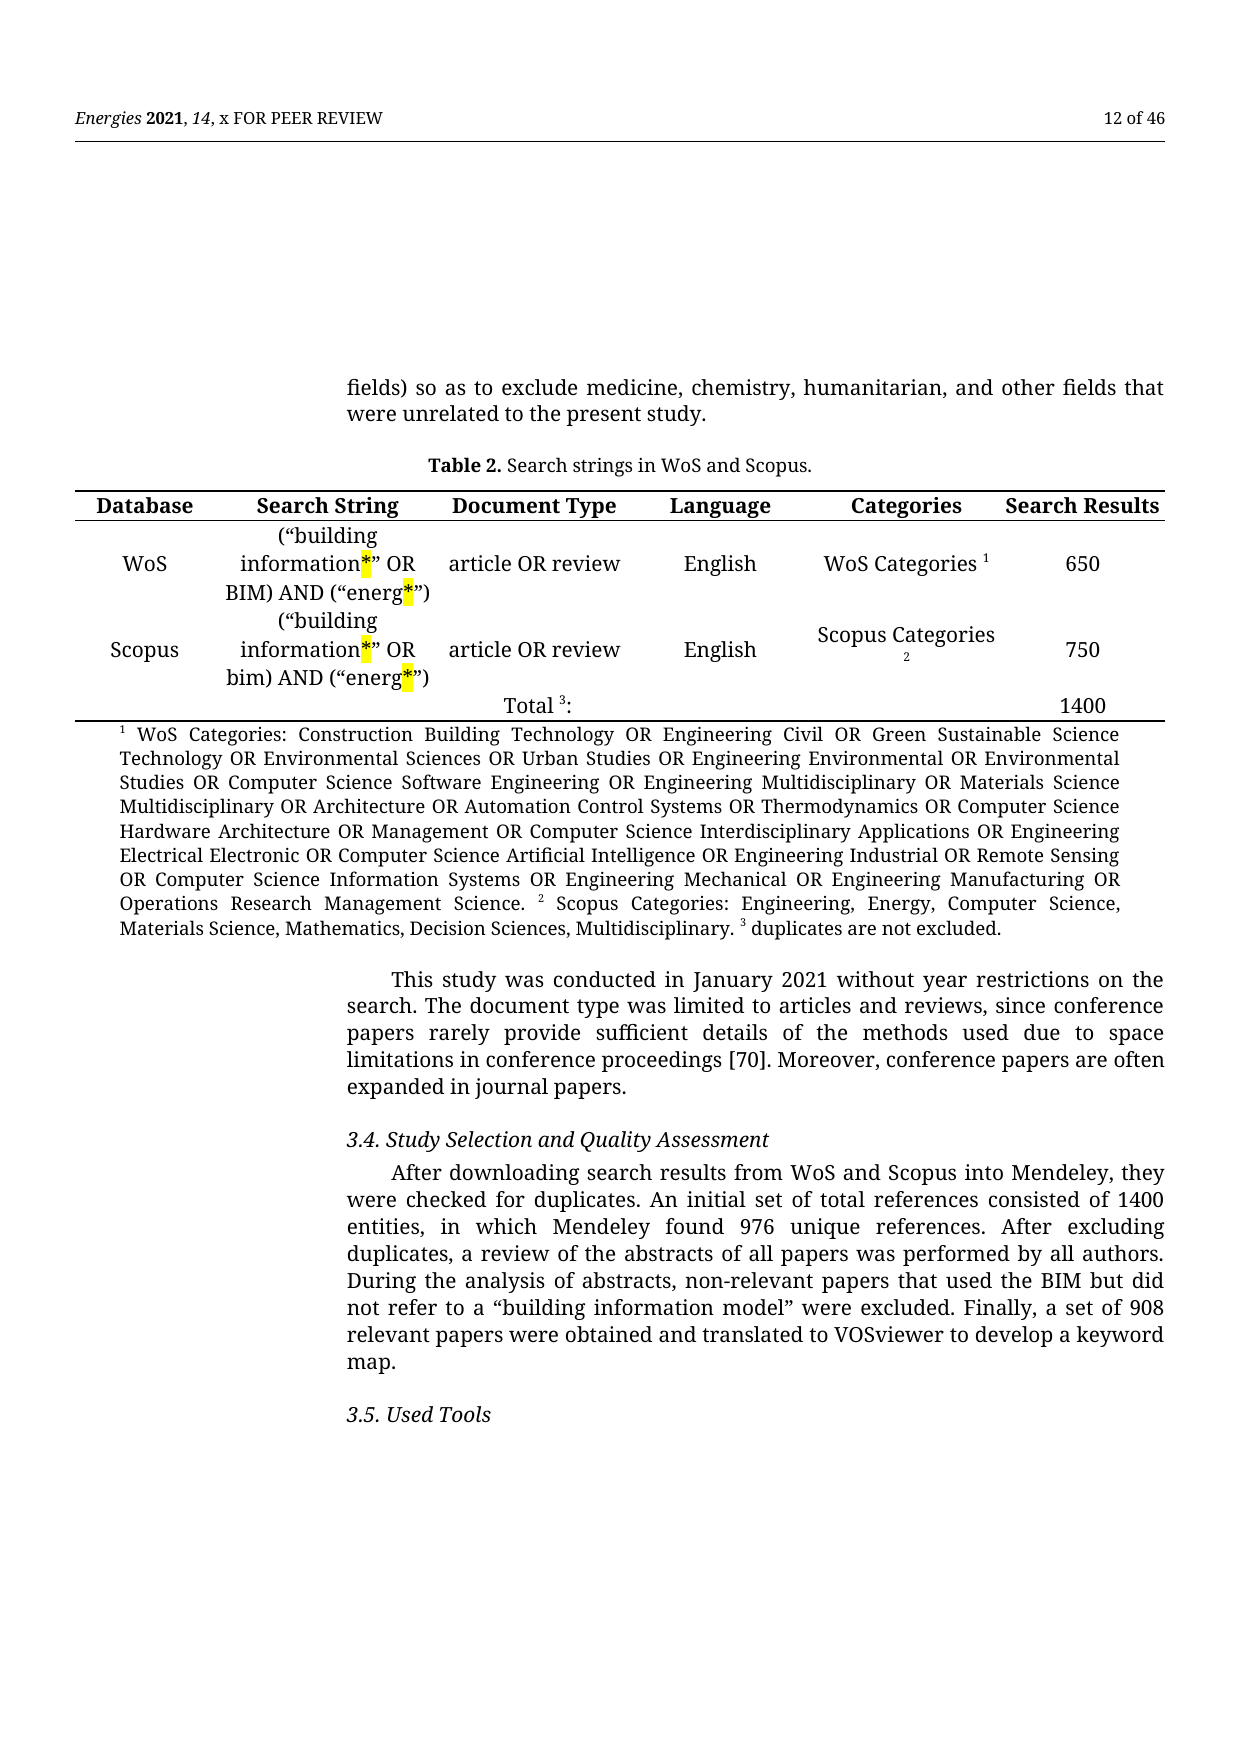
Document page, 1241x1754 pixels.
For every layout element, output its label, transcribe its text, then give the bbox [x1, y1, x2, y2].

table_cell WoS [75, 521, 214, 606]
table_cell Scopus Categories 2 [813, 606, 1000, 692]
table_cell 750 [1000, 606, 1165, 692]
table_header Categories [813, 492, 1000, 520]
table_header Database [75, 492, 214, 520]
table_header Language [628, 492, 813, 520]
table_cell (“building information*” OR BIM) AND (“energ*”) [214, 521, 441, 606]
table_cell article OR review [441, 606, 628, 692]
text 1 WoS Categories: Construction Building Technology OR Engineering Civil OR Green Sustainable Science Technology OR Environmental Sciences OR Urban Studies OR Engineering Environmental OR Environmental Studies OR Computer Science Software Engineering OR Engineering Multidisciplinary OR Materials Science Multidisciplinary OR Architecture OR Automation Control Systems OR Thermodynamics OR Computer Science Hardware Architecture OR Management OR Computer Science Interdisciplinary Applications OR Engineering Electrical Electronic OR Computer Science Artificial Intelligence OR Engineering Industrial OR Remote Sensing OR Computer Science Information Systems OR Engineering Mechanical OR Engineering Manufacturing OR Operations Research Management Science. 2 Scopus Categories: Engineering, Energy, Computer Science, Materials Science, Mathematics, Decision Sciences, Multidisciplinary. 3 duplicates are not excluded. [119, 722, 1121, 941]
subtitle 3.5. Used Tools [347, 1401, 1165, 1428]
table_cell 1400 [1000, 692, 1165, 720]
table_cell article OR review [441, 521, 628, 606]
table_cell WoS Categories 1 [813, 521, 1000, 606]
table_header Search String [214, 492, 441, 520]
subtitle 3.4. Study Selection and Quality Assessment [347, 1126, 1165, 1153]
text After downloading search results from WoS and Scopus into Mendeley, they were checked for duplicates. An initial set of total references consisted of 1400 entities, in which Mendeley found 976 unique references. After excluding duplicates, a review of the abstracts of all papers was performed by all authors. During the analysis of abstracts, non-relevant papers that used the BIM but did not refer to a “building information model” were excluded. Finally, a set of 908 relevant papers were obtained and translated to VOSviewer to develop a keyword map. [347, 1159, 1165, 1376]
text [347, 374, 1165, 428]
table_cell English [628, 521, 813, 606]
table_cell English [628, 606, 813, 692]
table_cell Total 3: [75, 692, 1000, 720]
table_cell (“building information*” OR bim) AND (“energ*”) [214, 606, 441, 692]
text This study was conducted in January 2021 without year restrictions on the search. The document type was limited to articles and reviews, since conference papers rarely provide sufficient details of the methods used due to space limitations in conference proceedings [70]. Moreover, conference papers are often expanded in journal papers. [347, 966, 1165, 1101]
table_cell 650 [1000, 521, 1165, 606]
table_cell Scopus [75, 606, 214, 692]
text Table 2. Search strings in WoS and Scopus. [119, 453, 1121, 477]
table_header Document Type [441, 492, 628, 520]
table_header Search Results [1000, 492, 1165, 520]
